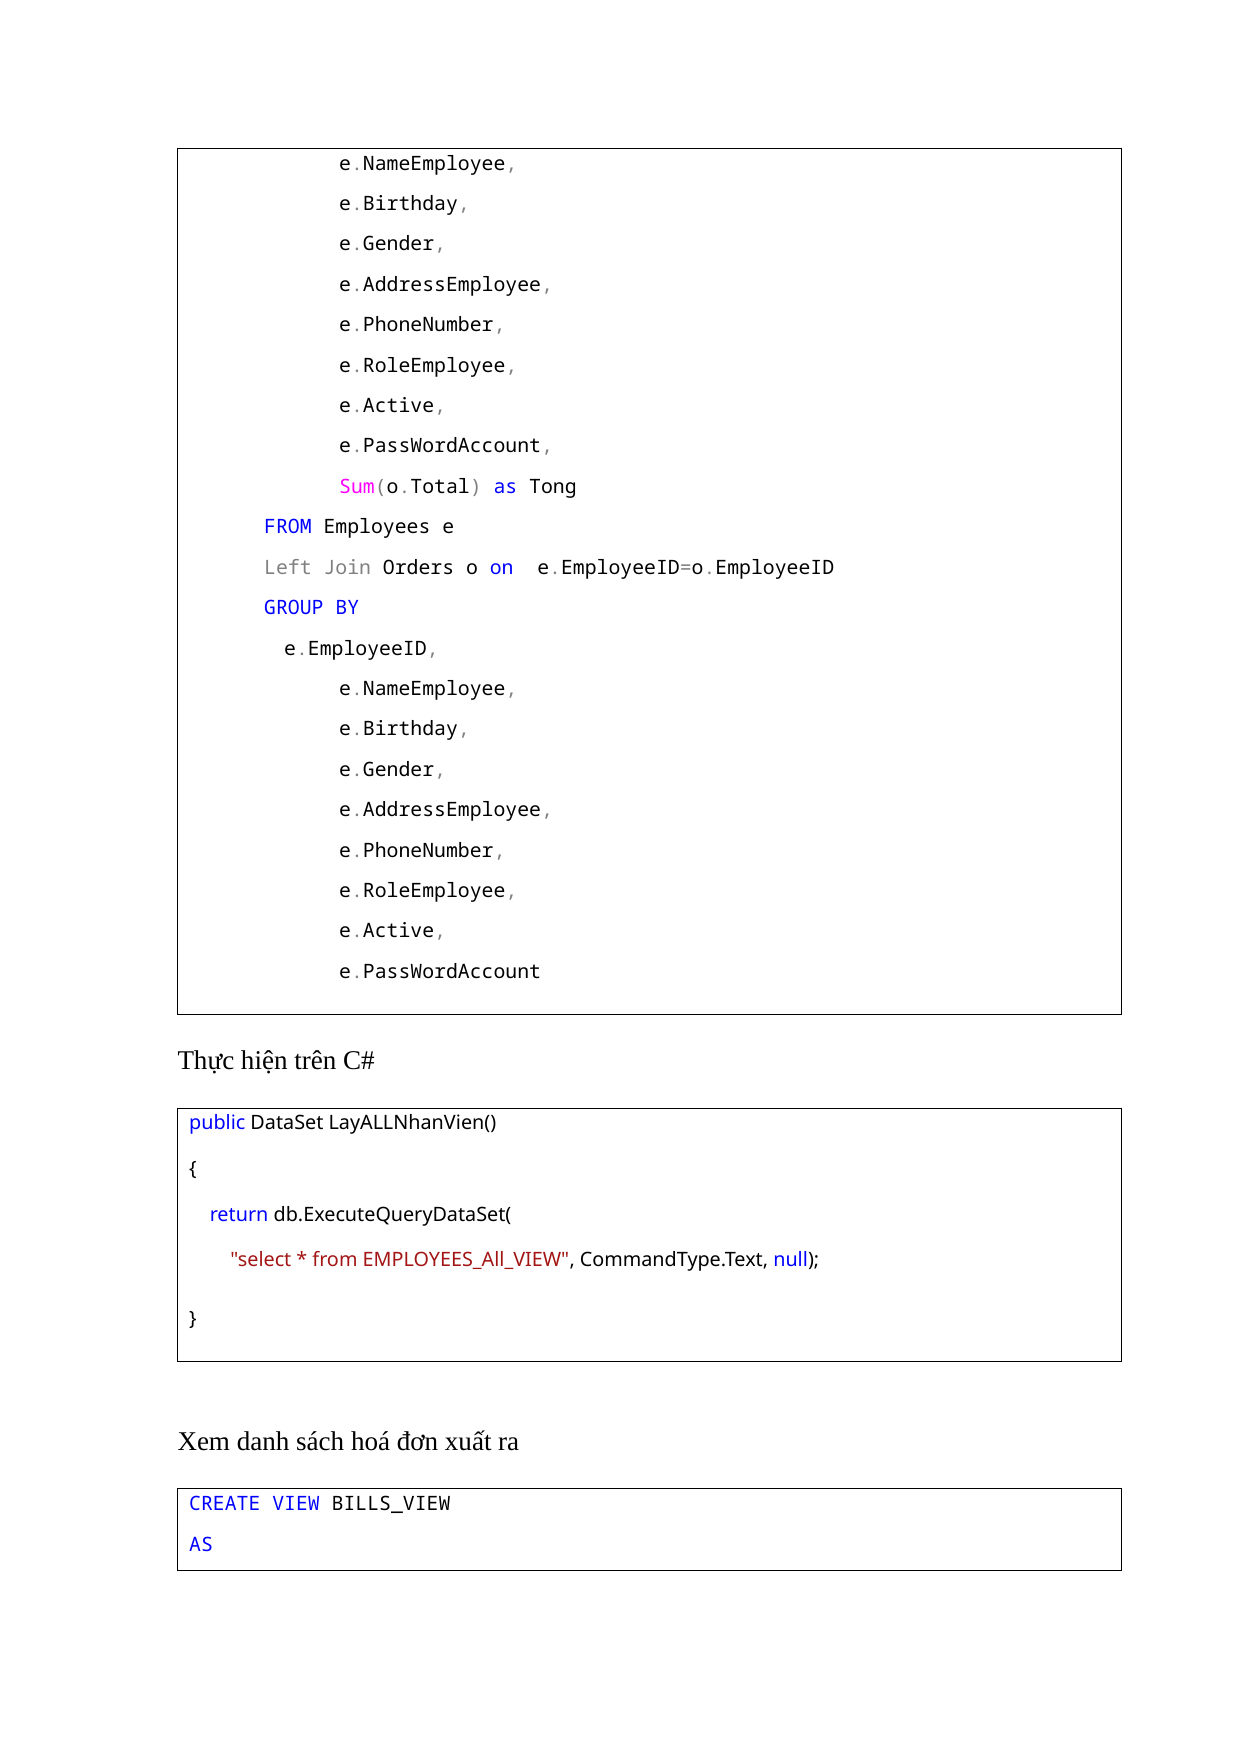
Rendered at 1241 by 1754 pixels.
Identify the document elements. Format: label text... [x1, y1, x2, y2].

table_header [178, 149, 1121, 1014]
text Thực hiện trên C# [177, 1044, 1122, 1075]
text Xem danh sách hoá đơn xuất ra [177, 1425, 1122, 1456]
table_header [178, 1489, 1121, 1570]
table_header public DataSet LayALLNhanVien() { return db.ExecuteQueryDataSet( "select * from EMPLOYEES_All_VIEW", CommandType.Text, null); } [178, 1109, 1121, 1361]
